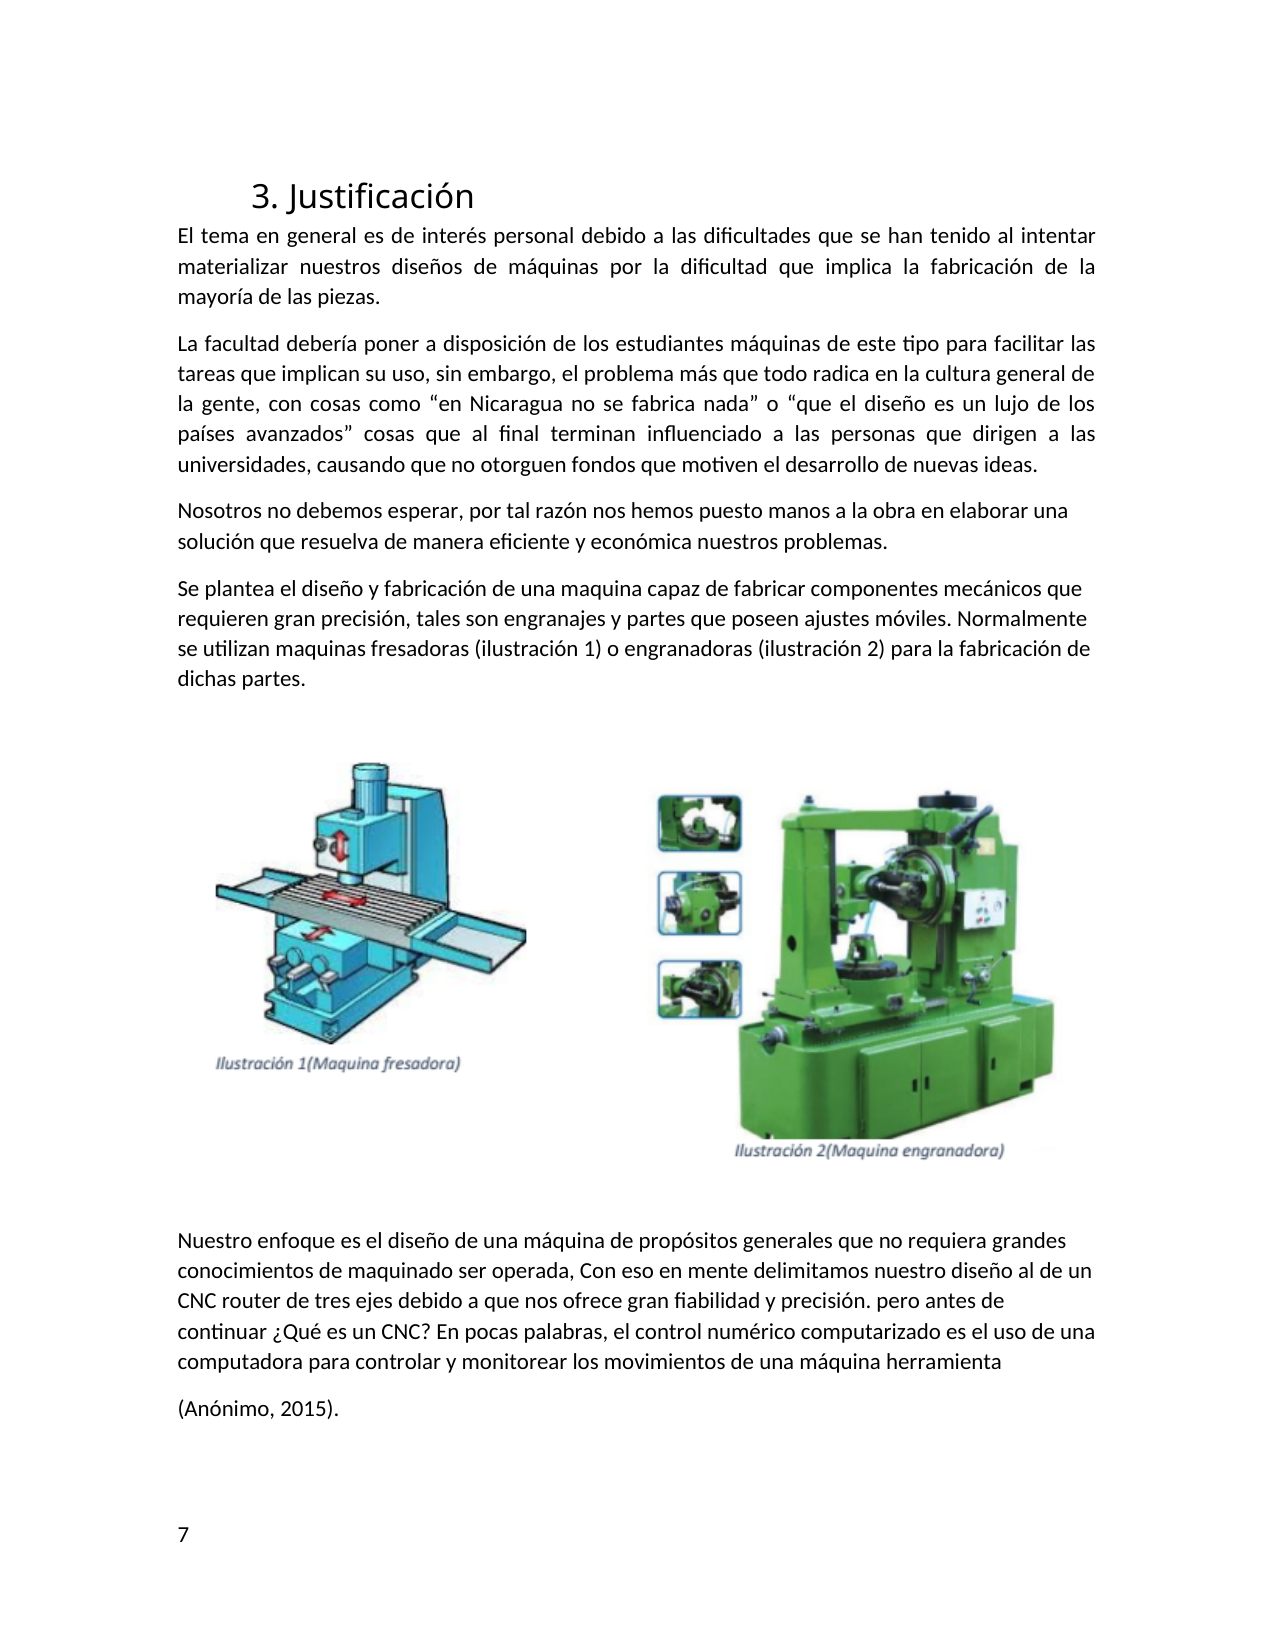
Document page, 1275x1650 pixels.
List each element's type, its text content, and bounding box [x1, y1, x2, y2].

text Se plantea el diseño y fabricación de una maquina capaz de fabricar componentes mecánicos que requieren gran precisión, tales son engranajes y partes que poseen ajustes móviles. Normalmente se utilizan maquinas fresadoras (ilustración 1) o engranadoras (ilustración 2) para la fabricación de dichas partes. [177, 574, 1098, 692]
text La facultad debería poner a disposición de los estudiantes máquinas de este tipo para facilitar las tareas que implican su uso, sin embargo, el problema más que todo radica en la cultura general de la gente, con cosas como “en Nicaragua no se fabrica nada” o “que el diseño es un lujo de los países avanzados” cosas que al final terminan influenciado a las personas que dirigen a las universidades, causando que no otorguen fondos que motiven el desarrollo de nuevas ideas. [177, 329, 1098, 478]
text (Anónimo, 2015). [177, 1394, 1098, 1422]
text Nosotros no debemos esperar, por tal razón nos hemos puesto manos a la obra en elaborar una solución que resuelva de manera eficiente y económica nuestros problemas. [177, 497, 1098, 555]
text El tema en general es de interés personal debido a las dificultades que se han tenido al intentar materializar nuestros diseños de máquinas por la dificultad que implica la fabricación de la mayoría de las piezas. [177, 222, 1098, 310]
picture [168, 749, 1086, 1166]
subtitle Justificación [251, 173, 1098, 218]
